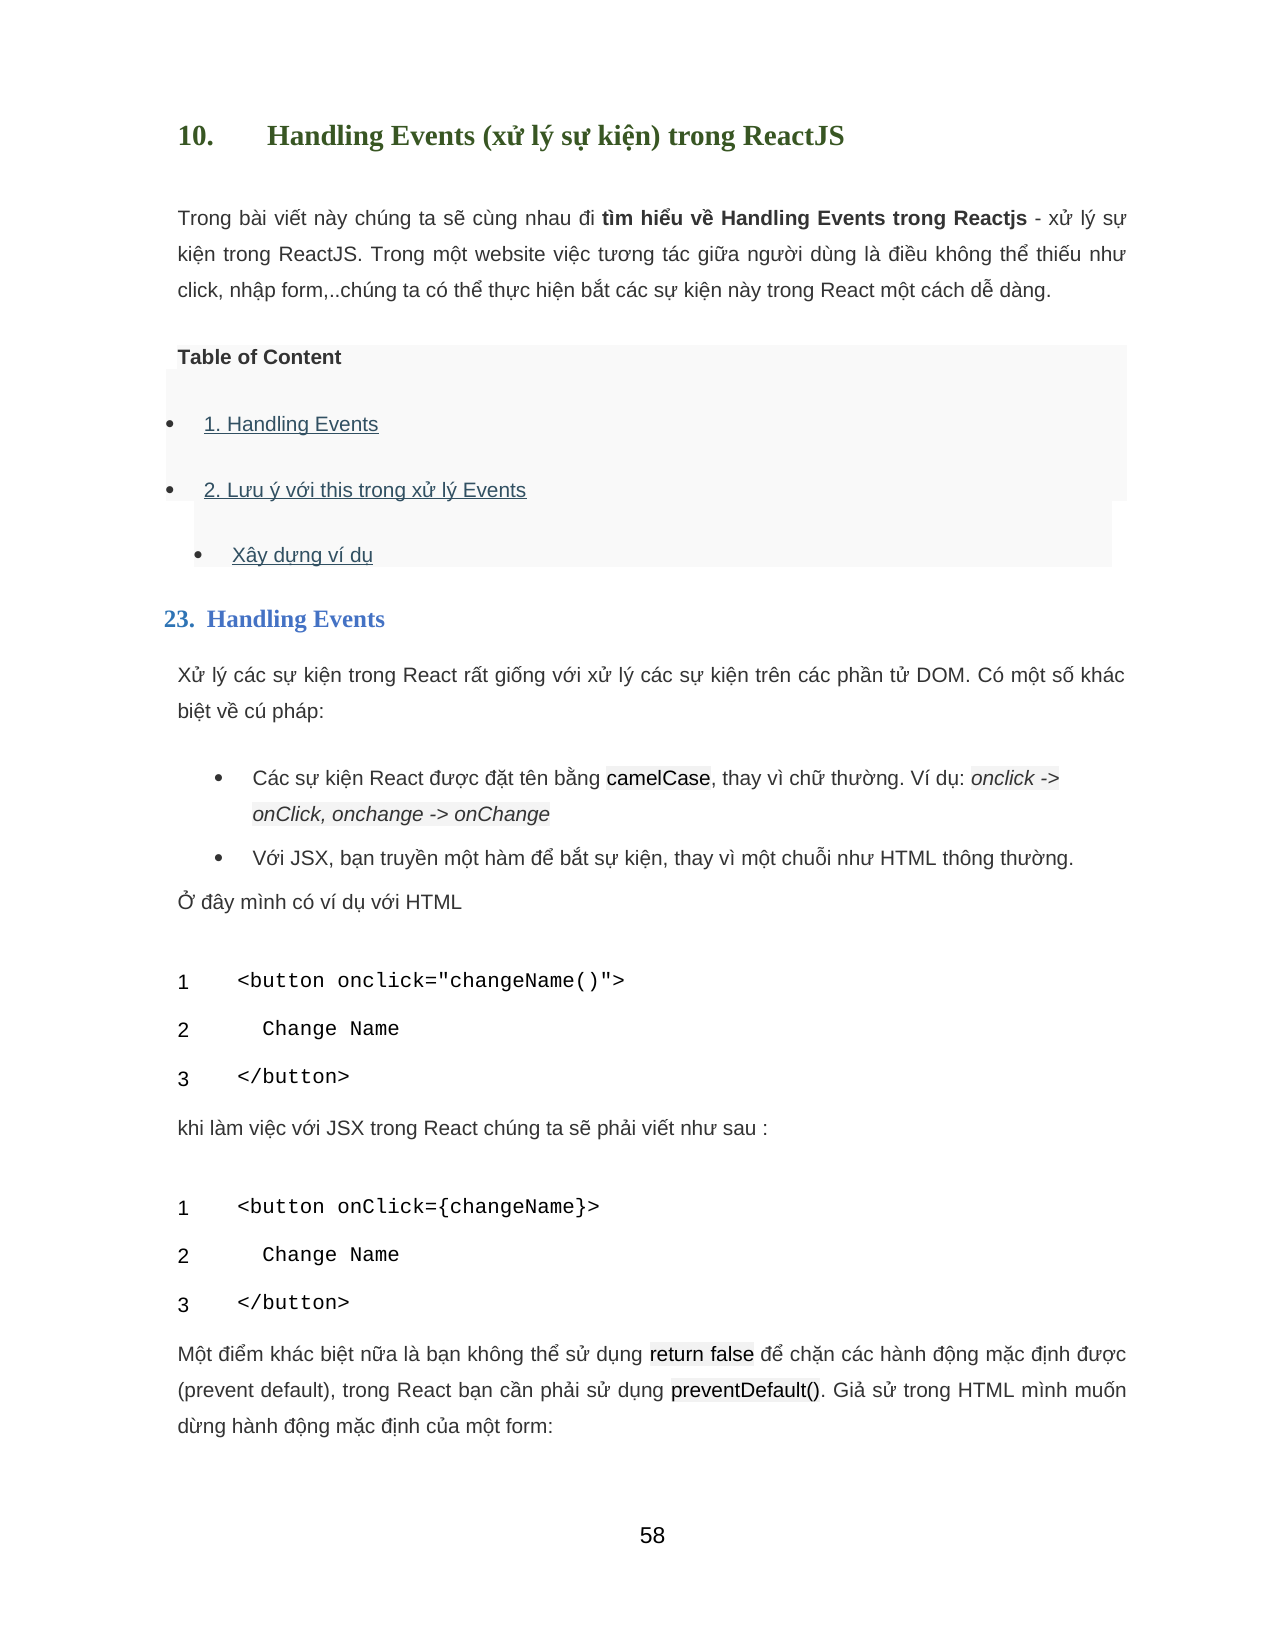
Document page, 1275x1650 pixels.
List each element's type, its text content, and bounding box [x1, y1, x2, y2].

subtitle Handling Events (xử lý sự kiện) trong ReactJS [177, 118, 1127, 152]
list Với JSX, bạn truyền một hàm để bắt sự kiện, thay vì một chuỗi như HTML thông thường. [215, 846, 1127, 870]
list Xây dựng ví dụ [194, 543, 1112, 567]
table_header 1 2 3 [177, 1183, 237, 1342]
table_header 1 2 3 [177, 957, 237, 1116]
text khi làm việc với JSX trong React chúng ta sẽ phải viết như sau : [177, 1116, 1127, 1140]
text Ở đây mình có ví dụ với HTML [177, 890, 1127, 914]
subtitle Handling Events [195, 604, 1127, 632]
table_header <button onclick="changeName()"> Change Name </button> [237, 957, 1260, 1116]
text Table of Content [177, 345, 1127, 369]
list Các sự kiện React được đặt tên bằng camelCase, thay vì chữ thường. Ví dụ: onclick -> onClick, onchange -> onChange [215, 766, 1127, 826]
text Trong bài viết này chúng ta sẽ cùng nhau đi tìm hiểu về Handling Events trong Reactjs - xử lý sự kiện trong ReactJS. Trong một website việc tương tác giữa người dùng là điều không thể thiếu như click, nhập form,..chúng ta có thể thực hiện bắt các sự kiện này trong React một cách dễ dàng. [177, 206, 1127, 302]
text Xử lý các sự kiện trong React rất giống với xử lý các sự kiện trên các phần tử DOM. Có một số khác biệt về cú pháp: [177, 663, 1127, 723]
table_header <button onClick={changeName}> Change Name </button> [237, 1183, 1260, 1342]
list 1. Handling Events [166, 412, 1127, 436]
text Một điểm khác biệt nữa là bạn không thể sử dụng return false để chặn các hành động mặc định được (prevent default), trong React bạn cần phải sử dụng preventDefault(). Giả sử trong HTML mình muốn dừng hành động mặc định của một form: [177, 1342, 1127, 1438]
list 2. Lưu ý với this trong xử lý Events [166, 477, 1127, 501]
